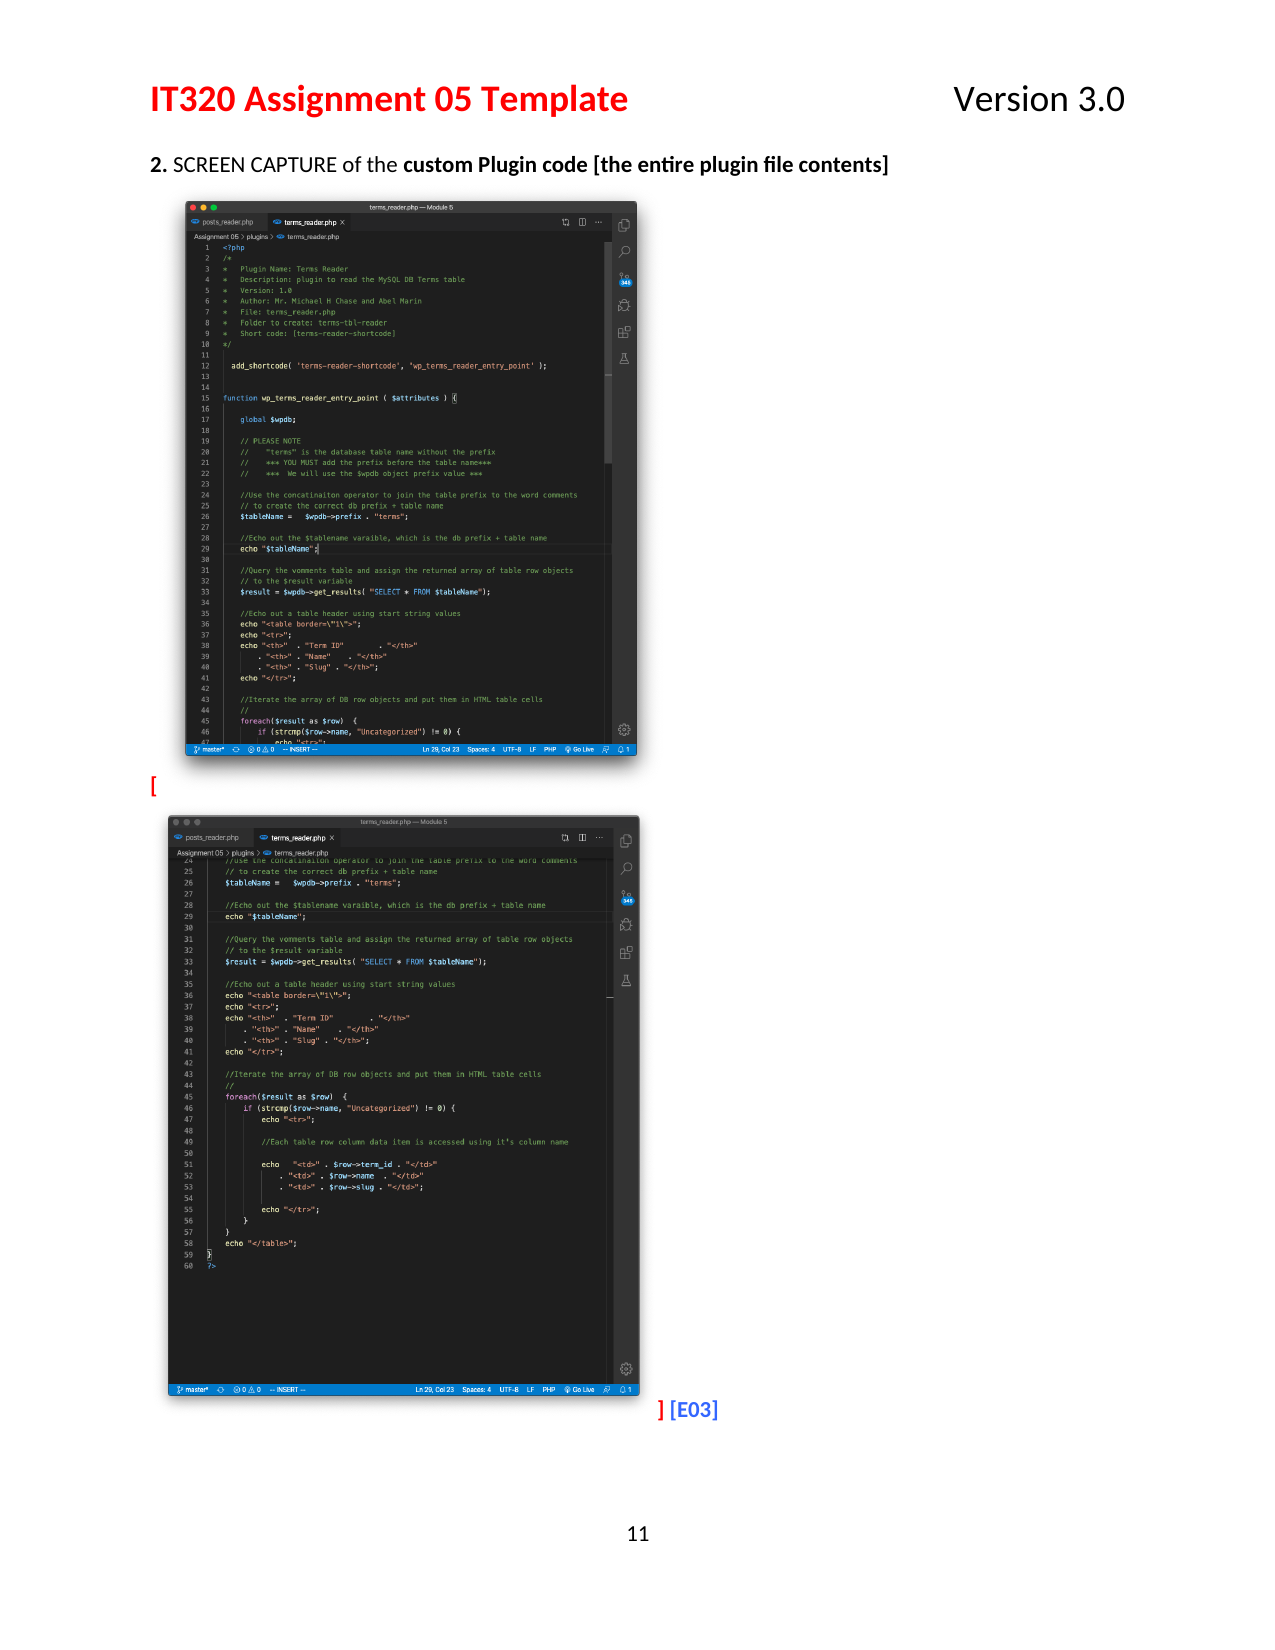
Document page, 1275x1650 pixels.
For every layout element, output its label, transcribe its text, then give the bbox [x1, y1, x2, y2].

picture [150, 802, 657, 1418]
picture [157, 182, 665, 793]
